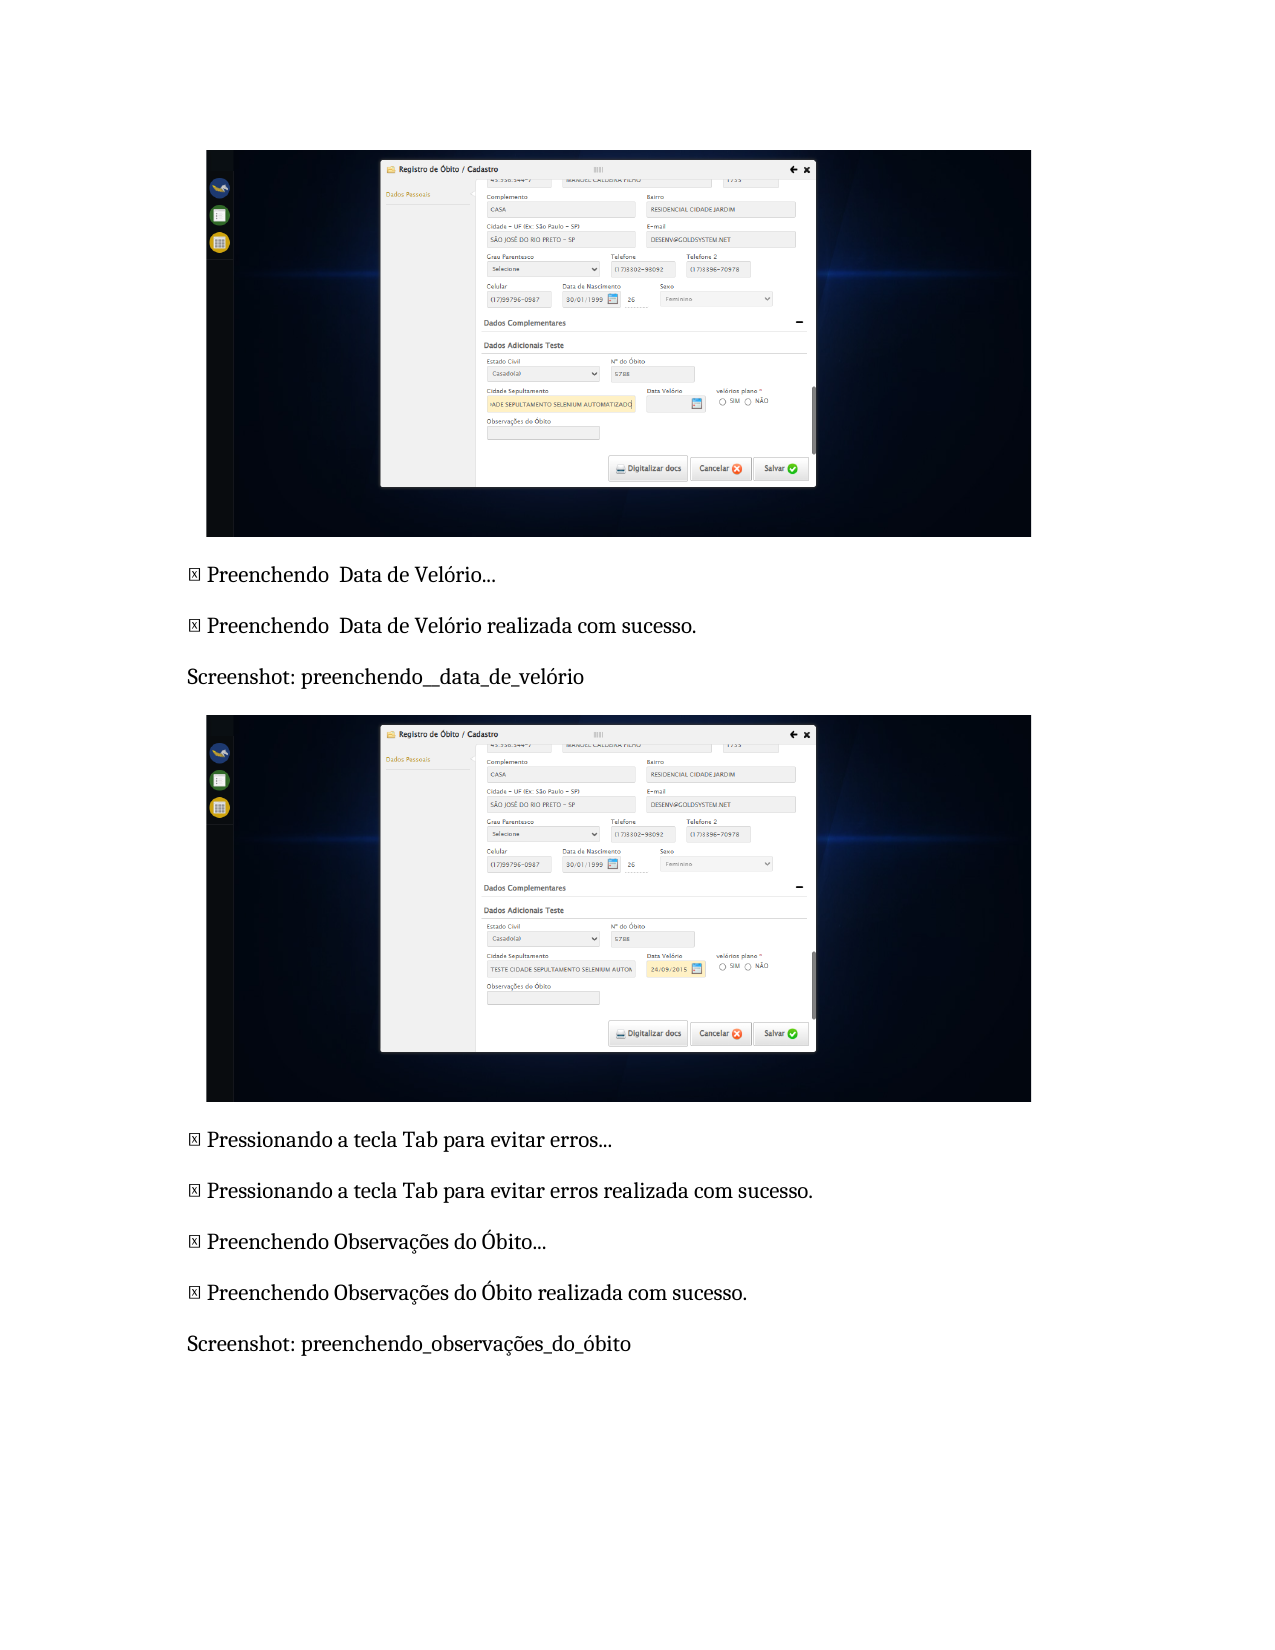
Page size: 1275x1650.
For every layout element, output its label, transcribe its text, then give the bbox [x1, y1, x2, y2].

text 🔄 Pressionando a tecla Tab para evitar erros... [187, 1127, 1087, 1153]
picture [206, 150, 1032, 537]
text Screenshot: preenchendo_observações_do_óbito [187, 1331, 1087, 1357]
text Screenshot: preenchendo__data_de_velório [187, 664, 1087, 690]
text ✅ Preenchendo Observações do Óbito realizada com sucesso. [187, 1280, 1087, 1306]
picture [206, 715, 1032, 1102]
text 🔄 Preenchendo Data de Velório... [187, 562, 1087, 588]
text 🔄 Preenchendo Observações do Óbito... [187, 1229, 1087, 1255]
text ✅ Preenchendo Data de Velório realizada com sucesso. [187, 613, 1087, 639]
text ✅ Pressionando a tecla Tab para evitar erros realizada com sucesso. [187, 1178, 1087, 1204]
